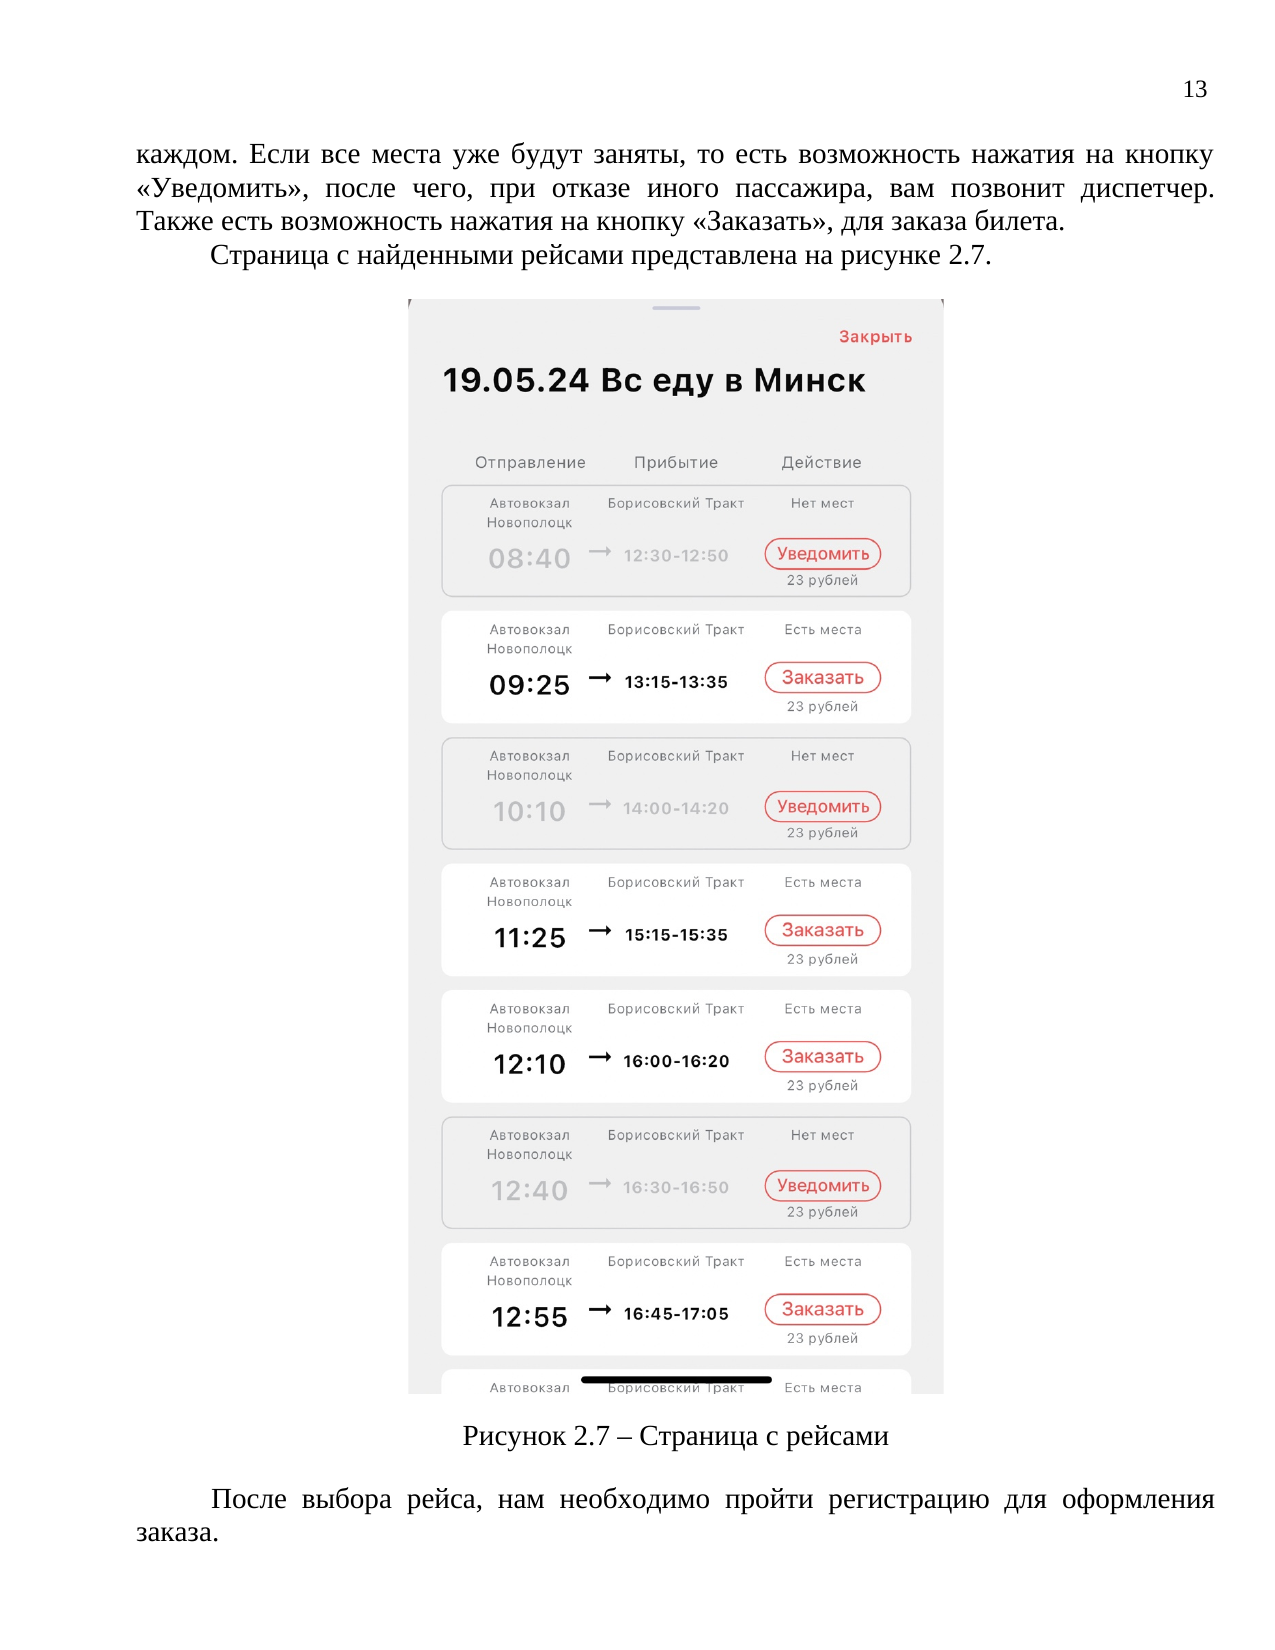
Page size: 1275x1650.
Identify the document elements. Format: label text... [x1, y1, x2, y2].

text Рисунок 2.7 – Страница с рейсами [136, 1418, 1216, 1452]
text Страница с найденными рейсами представлена на рисунке 2.7. [136, 237, 1216, 270]
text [136, 136, 1216, 237]
picture [408, 299, 944, 1394]
text После выбора рейса, нам необходимо пройти регистрацию для оформления заказа. [136, 1481, 1216, 1548]
